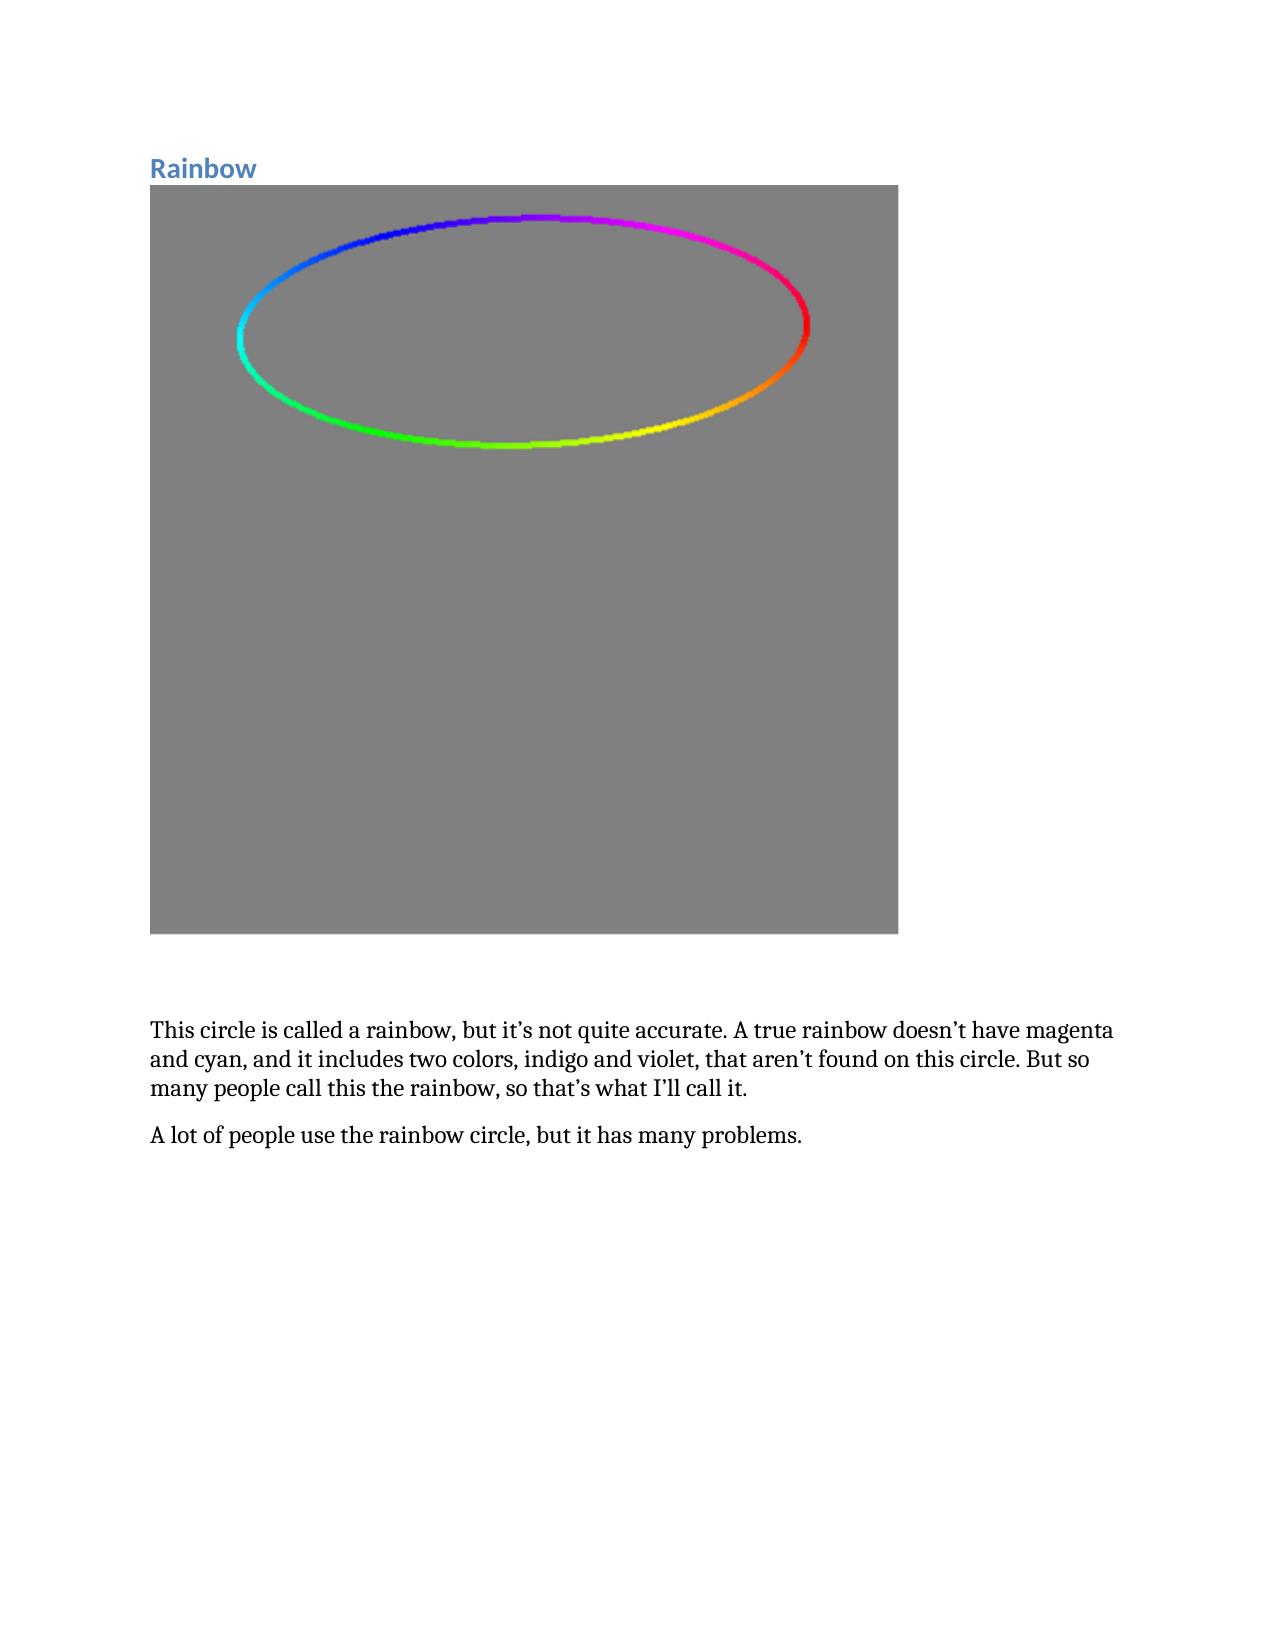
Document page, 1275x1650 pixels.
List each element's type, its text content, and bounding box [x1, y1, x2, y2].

text This circle is called a rainbow, but it’s not quite accurate. A true rainbow doesn’t have magenta and cyan, and it includes two colors, indigo and violet, that aren’t found on this circle. But so many people call this the rainbow, so that’s what I’ll call it. [150, 1016, 1125, 1103]
picture [150, 185, 899, 936]
subtitle Rainbow [150, 150, 1125, 186]
table_header [139, 186, 1114, 998]
text A lot of people use the rainbow circle, but it has many problems. [150, 1121, 1125, 1150]
